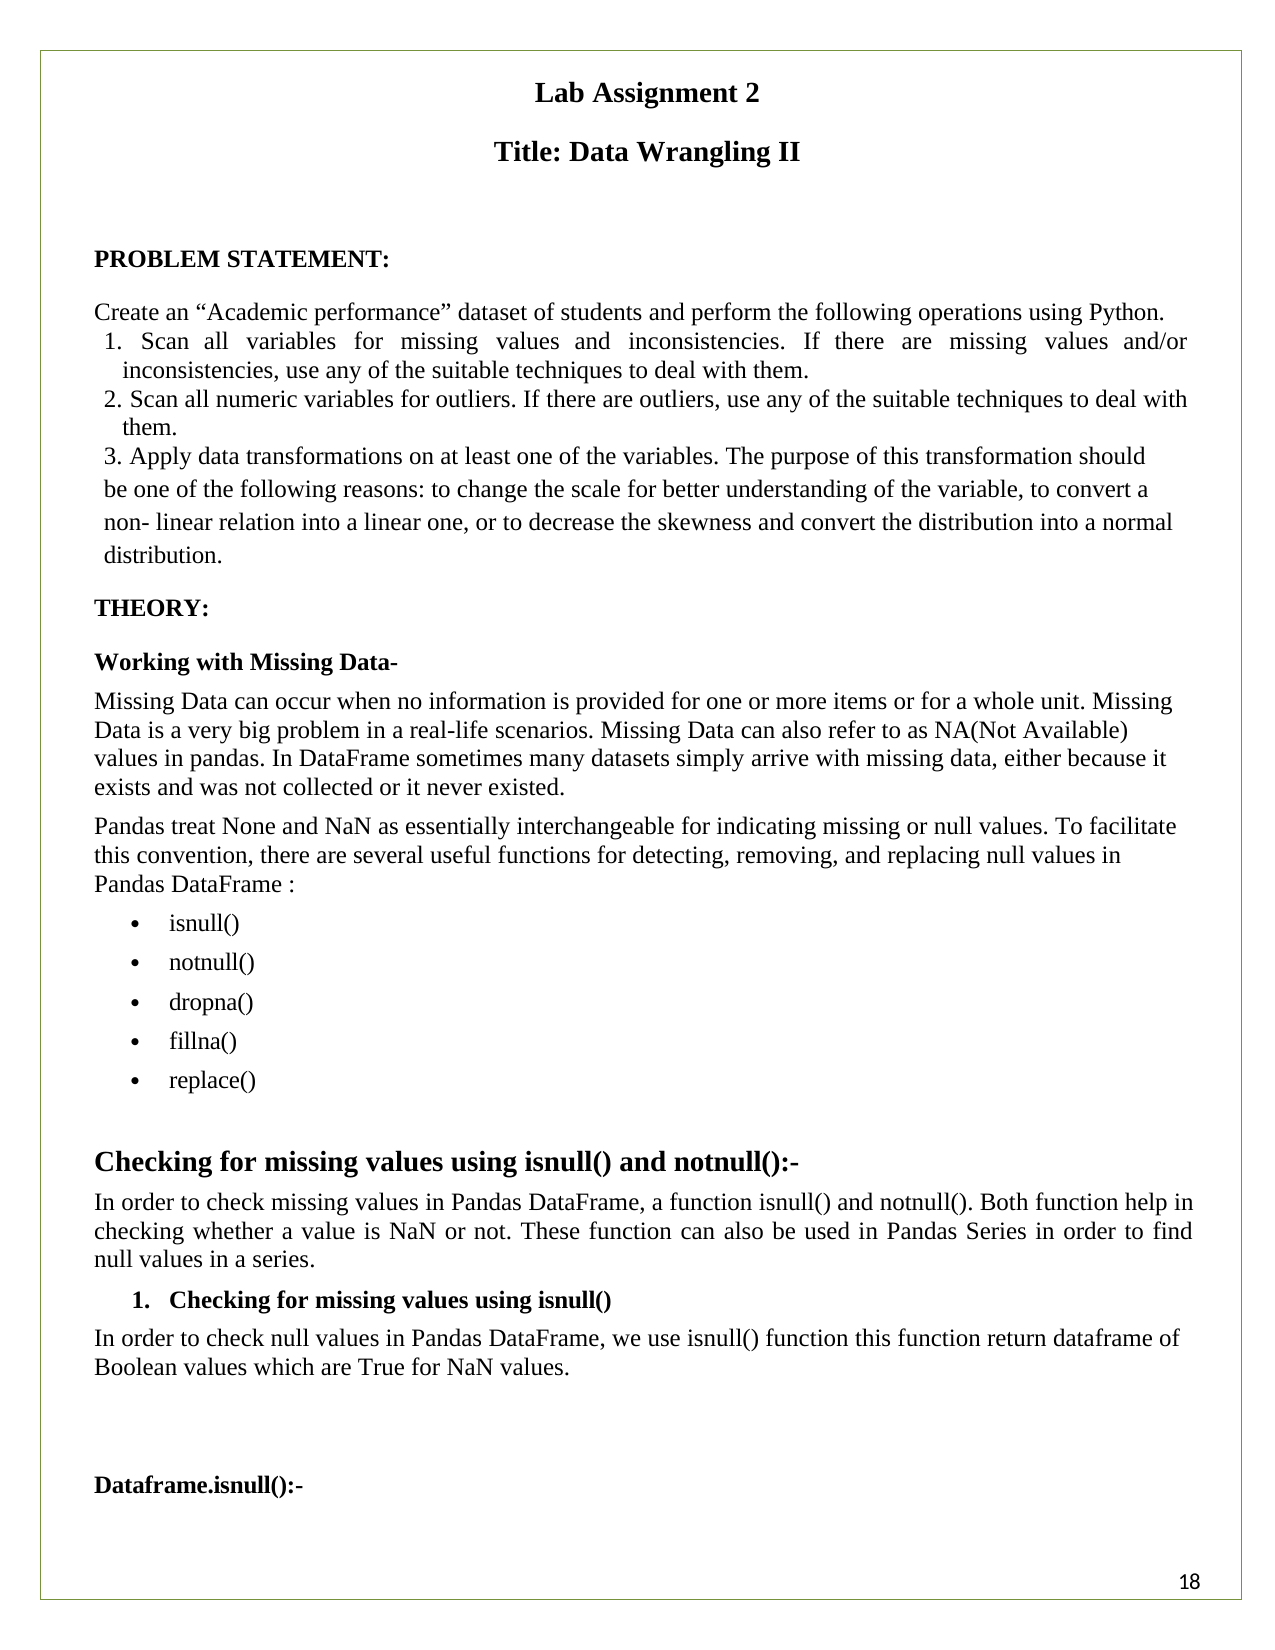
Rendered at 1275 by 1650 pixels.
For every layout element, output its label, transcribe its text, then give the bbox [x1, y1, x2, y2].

list notnull() [131, 947, 1241, 976]
text Missing Data can occur when no information is provided for one or more items or for a whole unit. Missing Data is a very big problem in a real-life scenarios. Missing Data can also refer to as NA(Not Available) values in pandas. In DataFrame sometimes many datasets simply arrive with missing data, either because it exists and was not collected or it never existed. [94, 686, 1197, 801]
subtitle Working with Missing Data- [94, 647, 1241, 676]
text In order to check missing values in Pandas DataFrame, a function isnull() and notnull(). Both function help in checking whether a value is NaN or not. These function can also be used in Pandas Series in order to find null values in a series. [94, 1187, 1193, 1273]
list Scan all numeric variables for outliers. If there are outliers, use any of the suitable techniques to deal with them. [103, 384, 1199, 441]
text Create an “Academic performance” dataset of students and perform the following operations using Python. [94, 297, 1241, 326]
list isnull() [131, 908, 1241, 937]
subtitle PROBLEM STATEMENT: [94, 244, 1241, 273]
list fillna() [131, 1026, 1241, 1055]
list replace() [131, 1065, 1241, 1094]
subtitle Checking for missing values using isnull() [131, 1285, 1241, 1313]
subtitle THEORY: [94, 593, 1241, 622]
subtitle Checking for missing values using isnull() and notnull():- [94, 1144, 1241, 1178]
list Apply data transformations on at least one of the variables. The purpose of this transformation should be one of the following reasons: to change the scale for better understanding of the variable, to convert a non- linear relation into a linear one, or to decrease the skewness and convert the distribution into a normal distribution. [103, 441, 1173, 569]
text Pandas treat None and NaN as essentially interchangeable for indicating missing or null values. To facilitate this convention, there are several useful functions for detecting, removing, and replacing null values in Pandas DataFrame : [94, 811, 1197, 898]
text In order to check null values in Pandas DataFrame, we use isnull() function this function return dataframe of Boolean values which are True for NaN values. [94, 1323, 1180, 1381]
subtitle Lab Assignment 2 Title: Data Wrangling II [494, 75, 817, 167]
list Scan all variables for missing values and inconsistencies. If there are missing values and/or inconsistencies, use any of the suitable techniques to deal with them. [103, 326, 1200, 384]
list dropna() [131, 987, 1241, 1015]
subtitle Dataframe.isnull():- [94, 1470, 1241, 1498]
